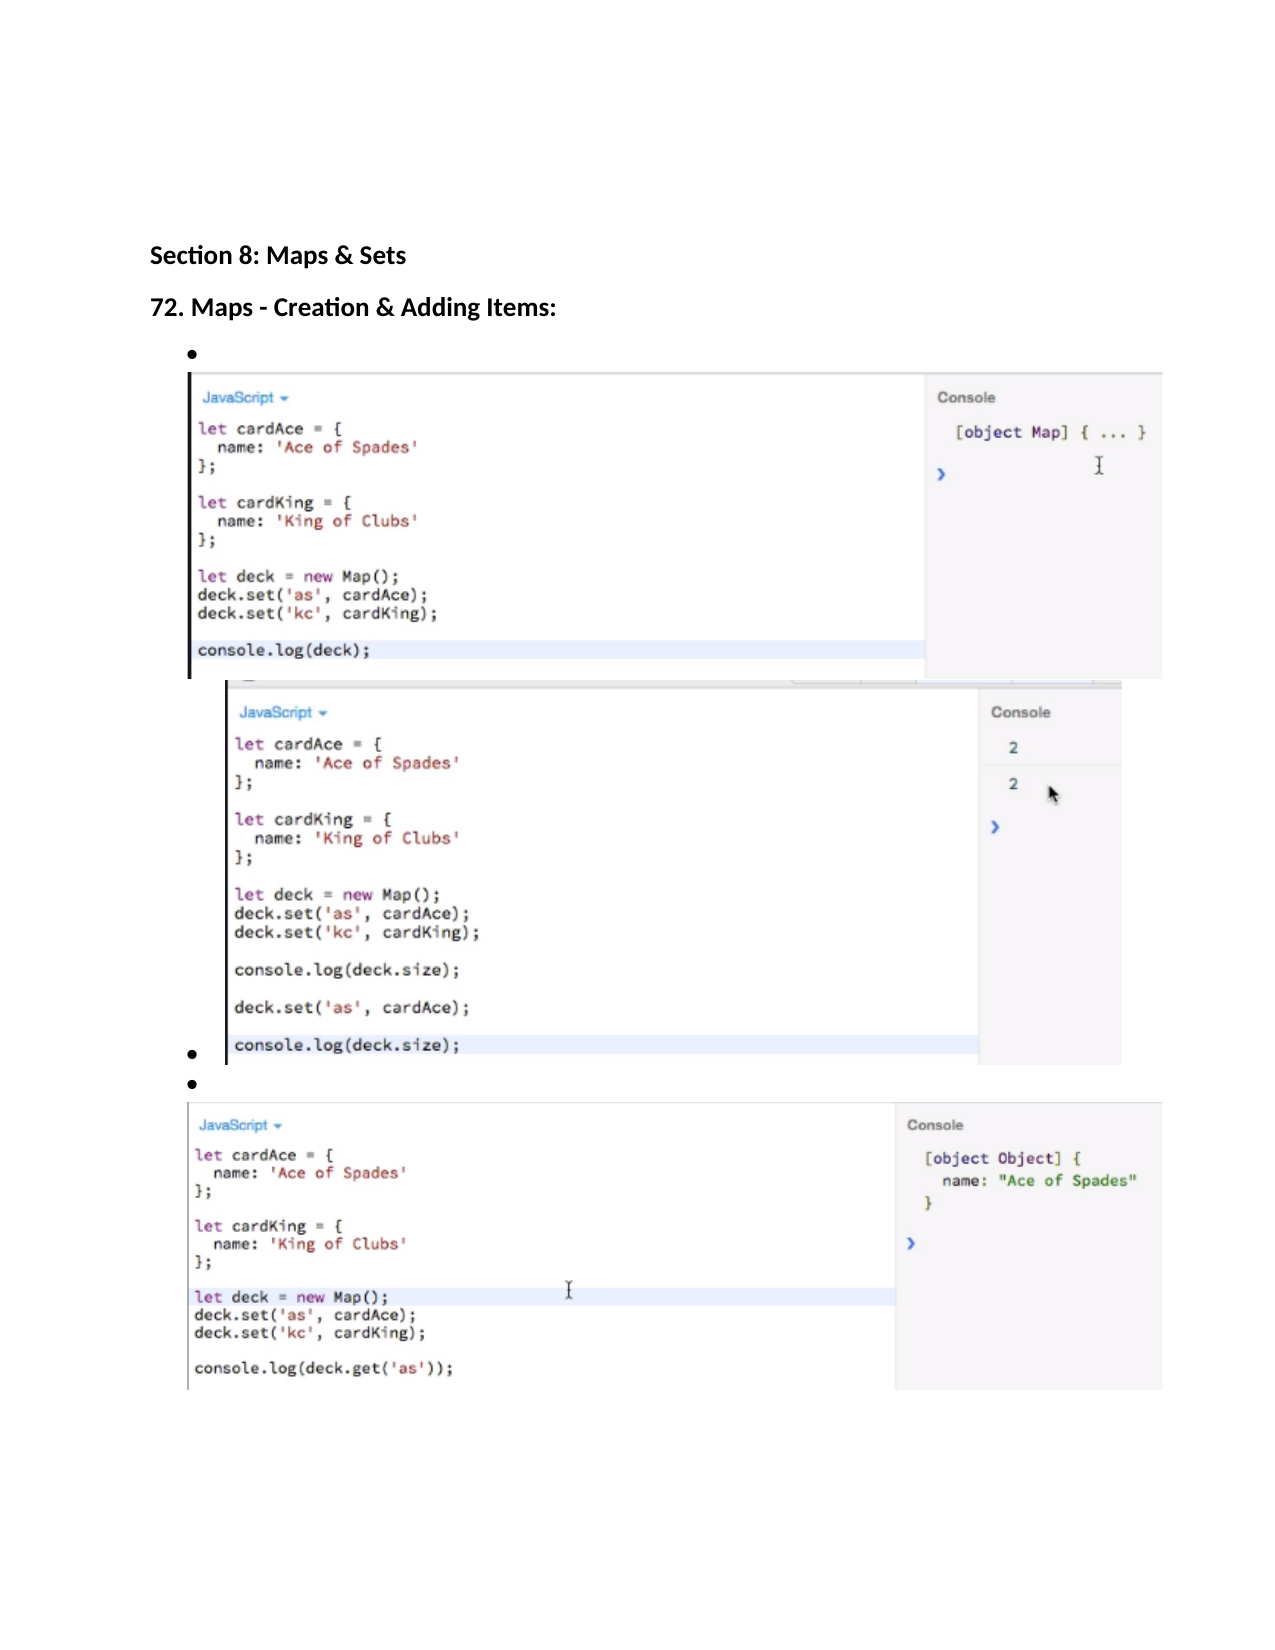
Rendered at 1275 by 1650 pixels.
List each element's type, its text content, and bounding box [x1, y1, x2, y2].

picture [225, 680, 1122, 1065]
picture [187, 1102, 1163, 1390]
picture [187, 372, 1163, 679]
text 72. Maps - Creation & Adding Items: [150, 290, 1125, 323]
text Section 8: Maps & Sets [150, 238, 1125, 271]
